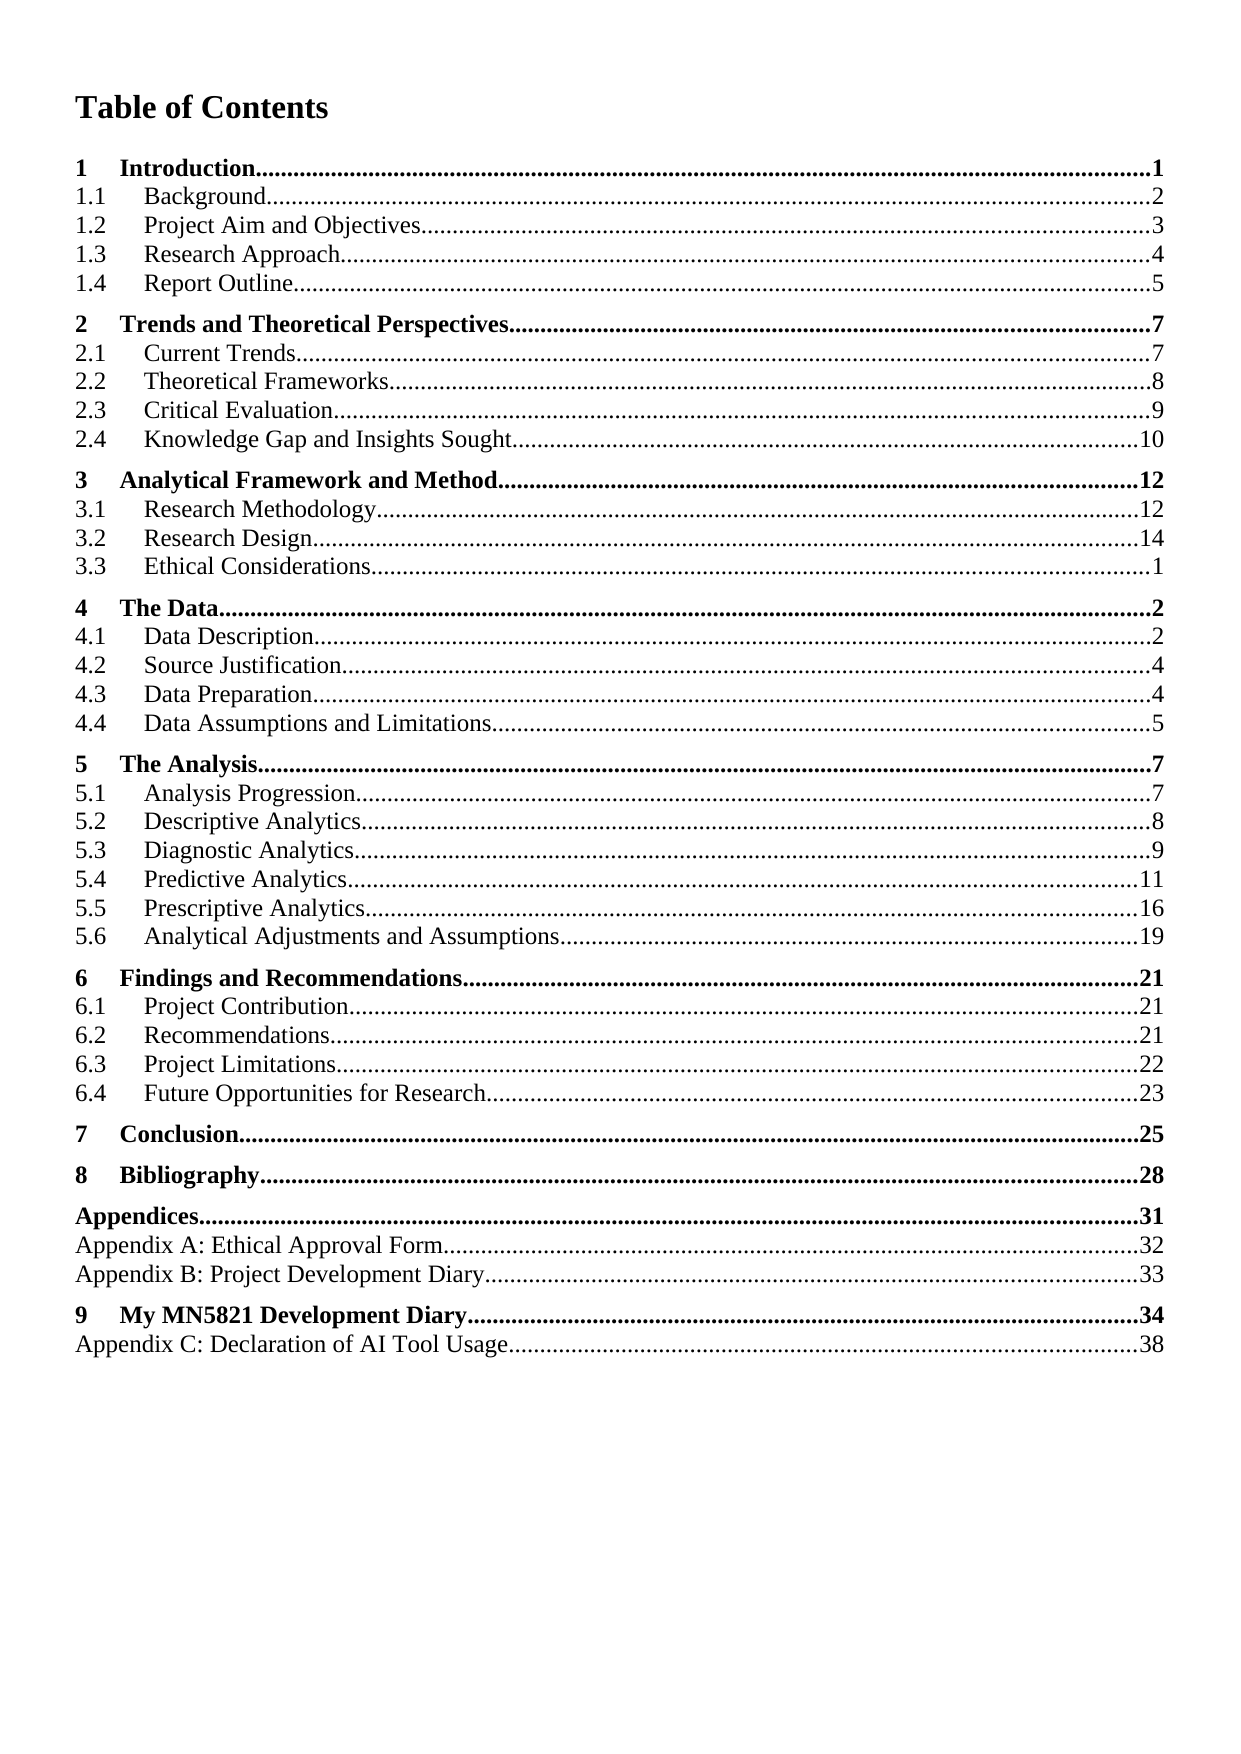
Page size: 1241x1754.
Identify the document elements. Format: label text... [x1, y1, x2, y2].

text Table of Contents [75, 87, 1165, 126]
